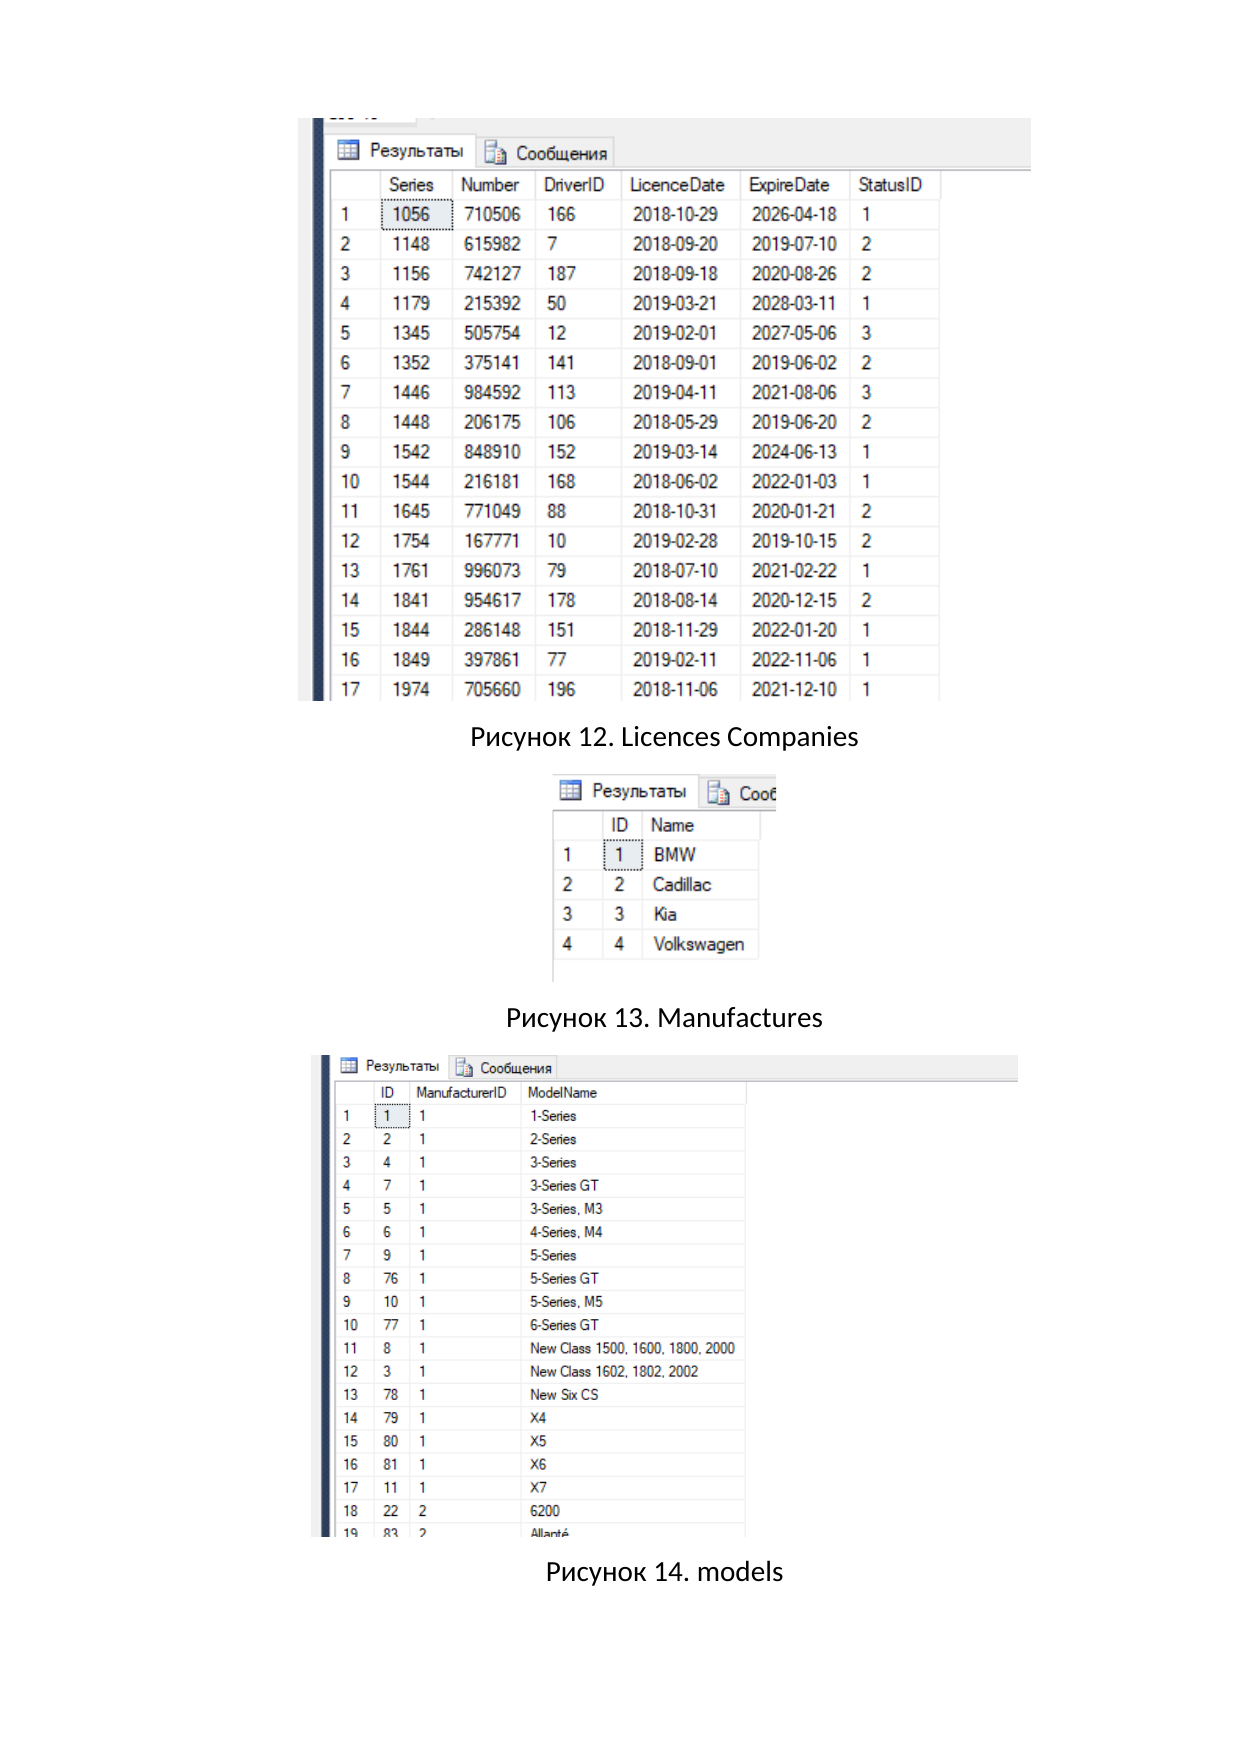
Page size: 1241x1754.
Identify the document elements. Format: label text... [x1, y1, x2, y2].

picture [297, 118, 1031, 701]
picture [310, 1055, 1018, 1537]
picture [552, 774, 777, 982]
